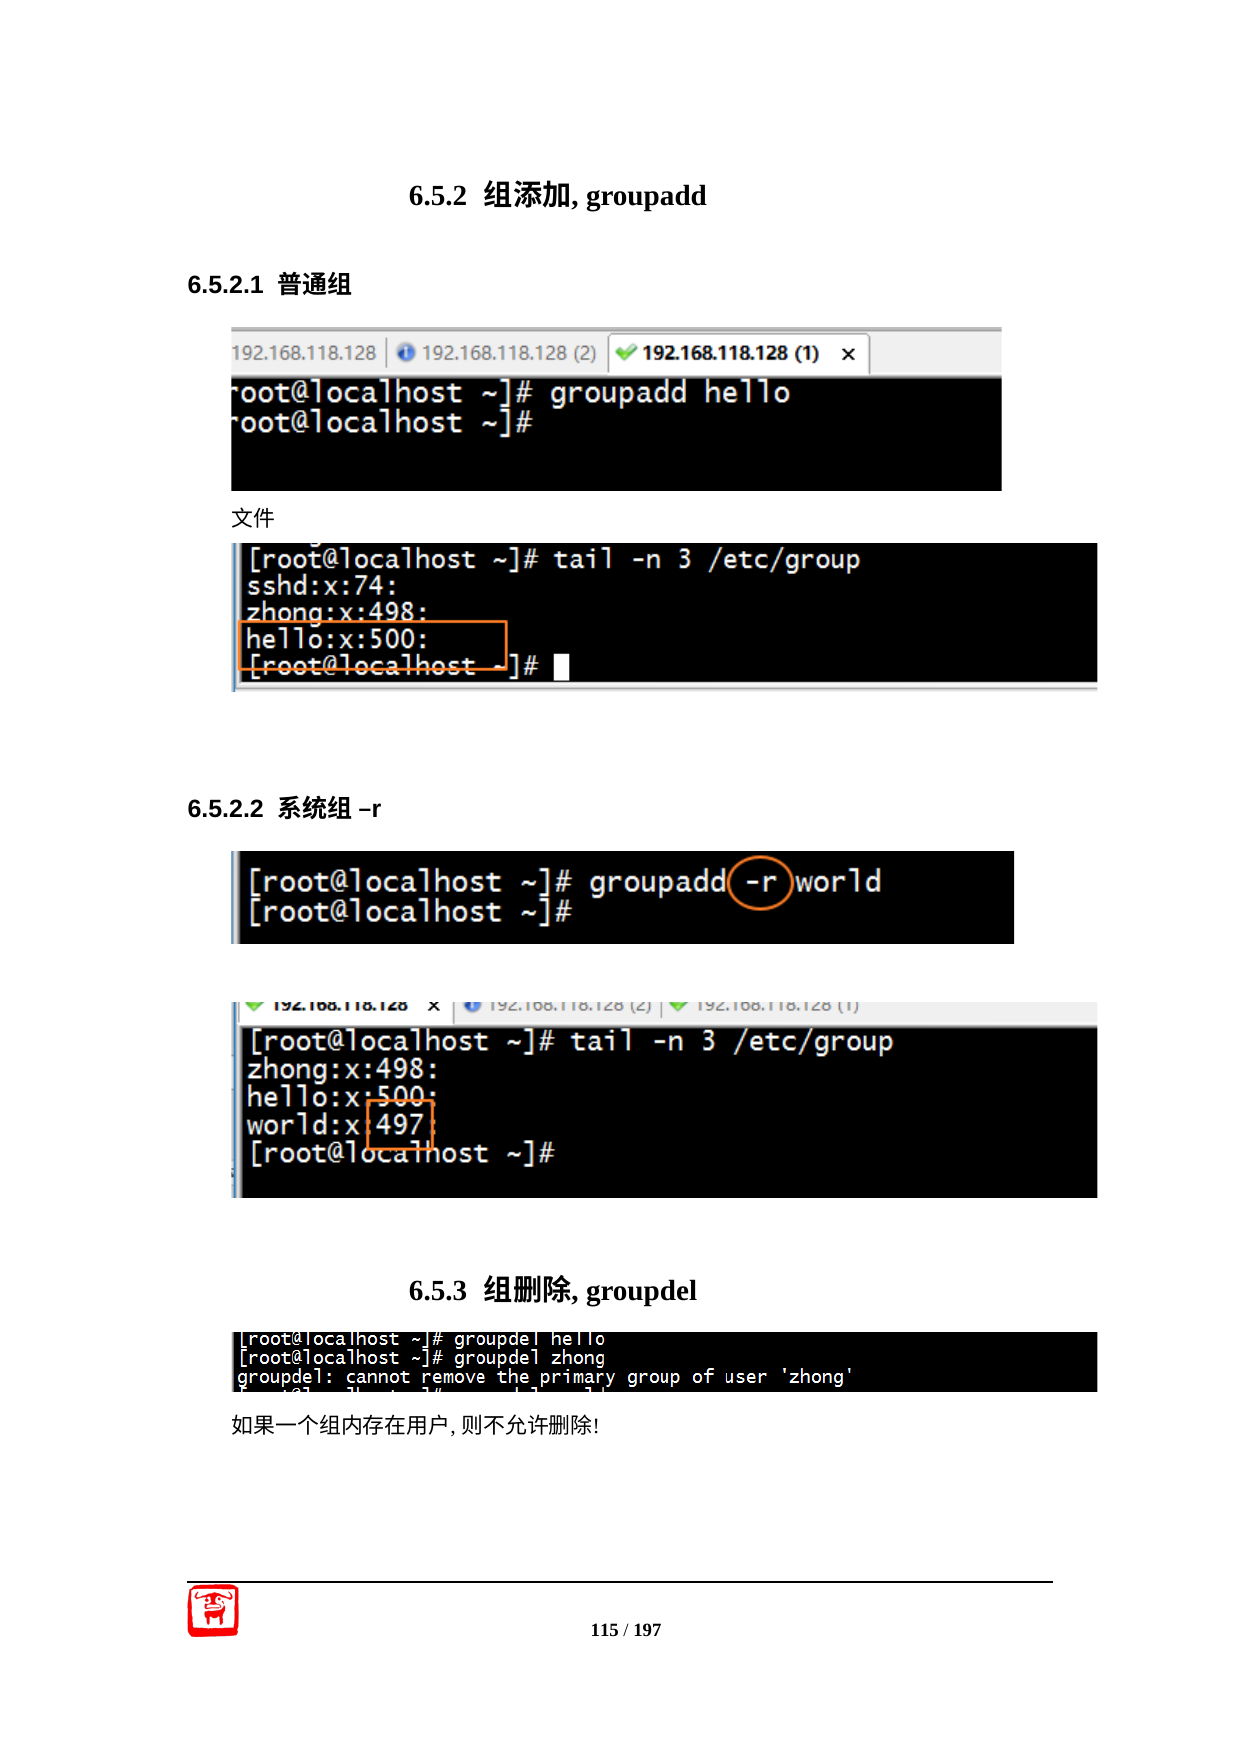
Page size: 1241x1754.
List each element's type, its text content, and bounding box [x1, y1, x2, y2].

text 文件 [187, 501, 1053, 533]
picture [231, 543, 1098, 692]
subtitle 系统组 –r [187, 774, 1053, 839]
picture [231, 327, 1002, 491]
picture [231, 851, 1015, 944]
subtitle 普通组 [187, 250, 1053, 315]
picture [231, 1002, 1098, 1198]
text 如果一个组内存在用户, 则不允许删除! [187, 1408, 1053, 1440]
subtitle 组添加, groupadd [409, 160, 1053, 225]
picture [187, 1584, 239, 1637]
subtitle 组删除, groupdel [409, 1255, 1053, 1320]
picture [231, 1332, 1098, 1392]
